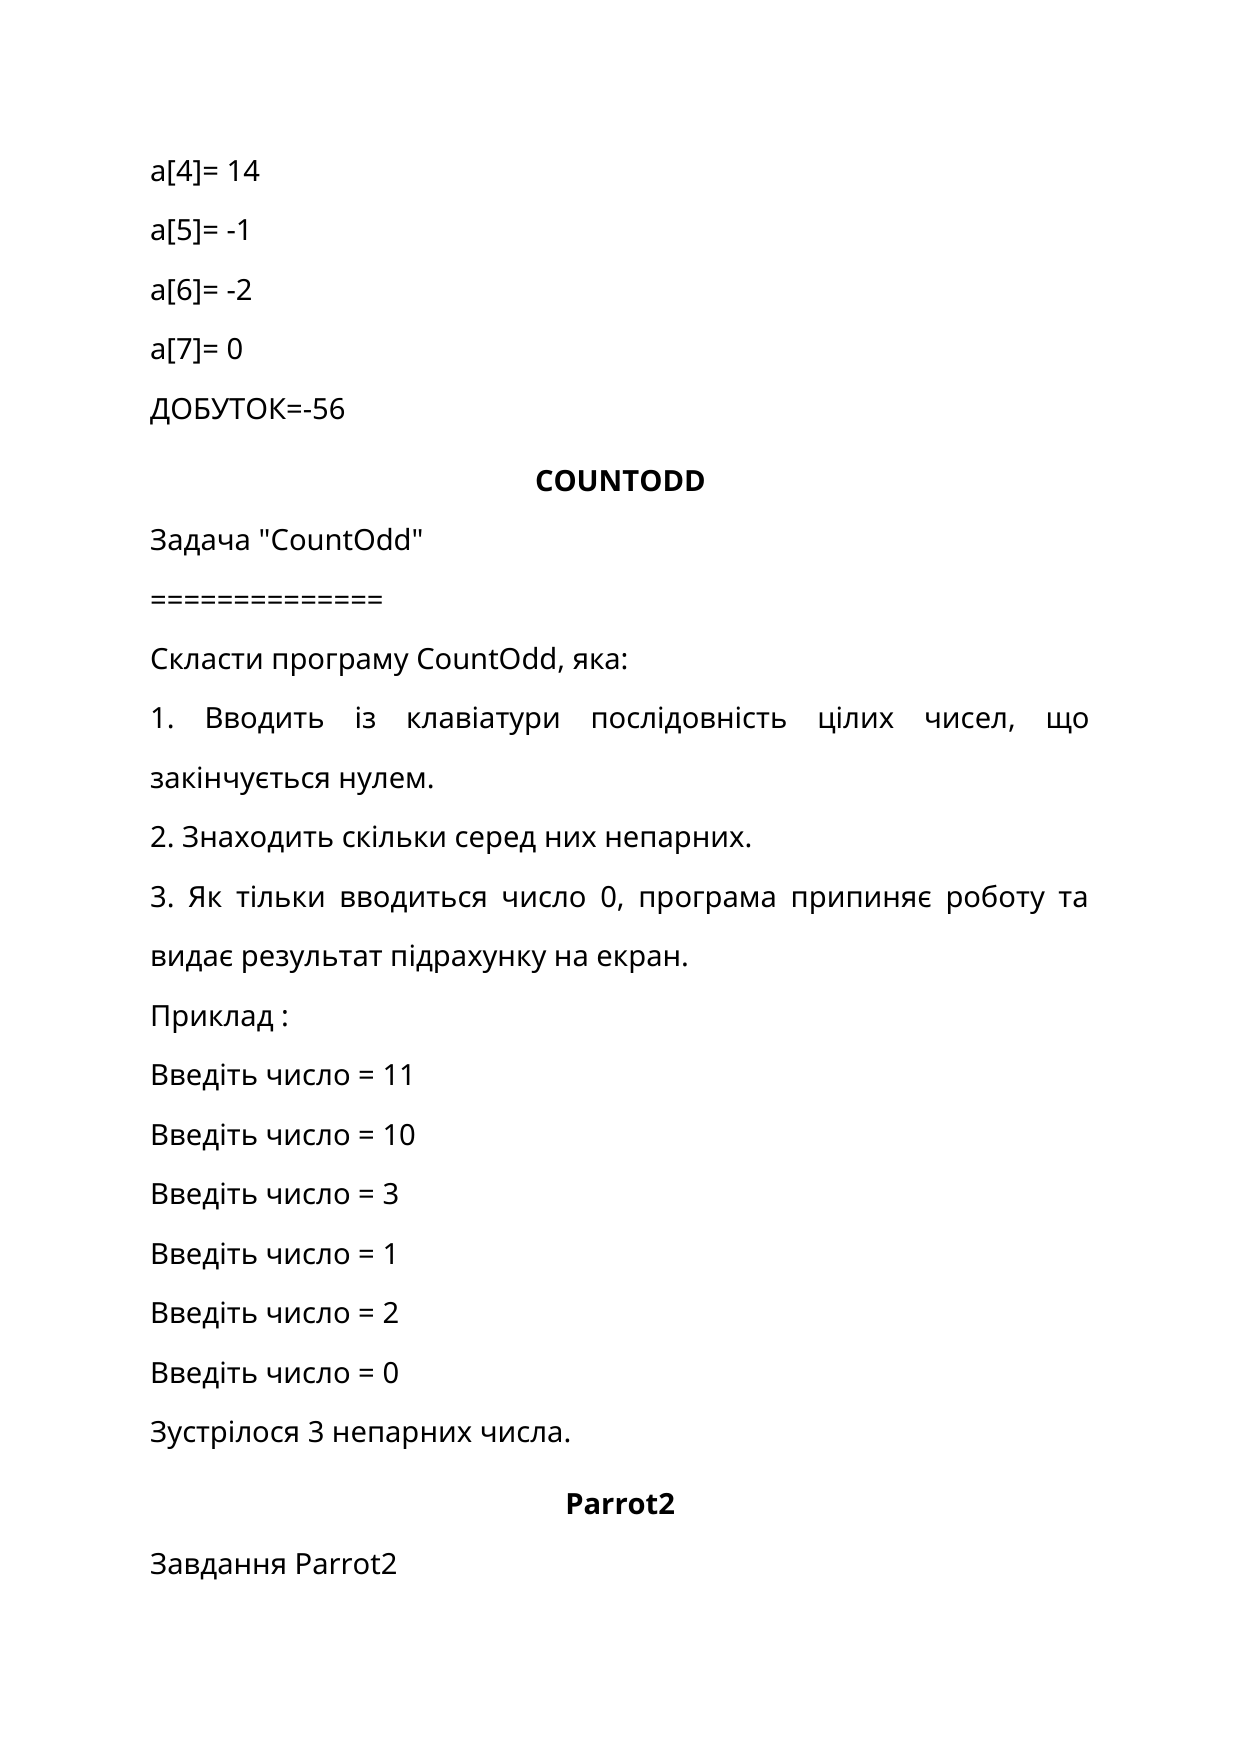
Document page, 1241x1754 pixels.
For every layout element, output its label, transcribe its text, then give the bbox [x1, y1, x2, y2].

text a[4]= 14 [150, 150, 1090, 190]
text Введіть число = 1 [150, 1233, 1090, 1273]
text Зустрілося 3 непарних числа. [150, 1412, 1090, 1451]
text a[7]= 0 [150, 328, 1090, 368]
text a[6]= -2 [150, 269, 1090, 309]
text Скласти програму CountOdd, яка: [150, 638, 1090, 678]
text Завдання Parrot2 [150, 1543, 1090, 1583]
text Введіть число = 0 [150, 1352, 1090, 1392]
text Приклад : [150, 995, 1090, 1035]
text ДОБУТОК=-56 [150, 388, 1090, 428]
text COUNTODD [150, 460, 1090, 499]
text 1. Вводить із клавіатури послідовність цілих чисел, що закінчується нулем. [150, 698, 1090, 797]
text Введіть число = 3 [150, 1174, 1090, 1213]
text Parrot2 [150, 1483, 1090, 1523]
text Введіть число = 2 [150, 1293, 1090, 1332]
text a[5]= -1 [150, 209, 1090, 249]
text 3. Як тільки вводиться число 0, програма припиняє роботу та видає результат підрахунку на екран. [150, 876, 1090, 975]
text Задача "CountOdd" [150, 519, 1090, 559]
text ============== [150, 579, 1090, 618]
text Введіть число = 11 [150, 1055, 1090, 1094]
text 2. Знаходить скільки серед них непарних. [150, 817, 1090, 856]
text Введіть число = 10 [150, 1114, 1090, 1154]
